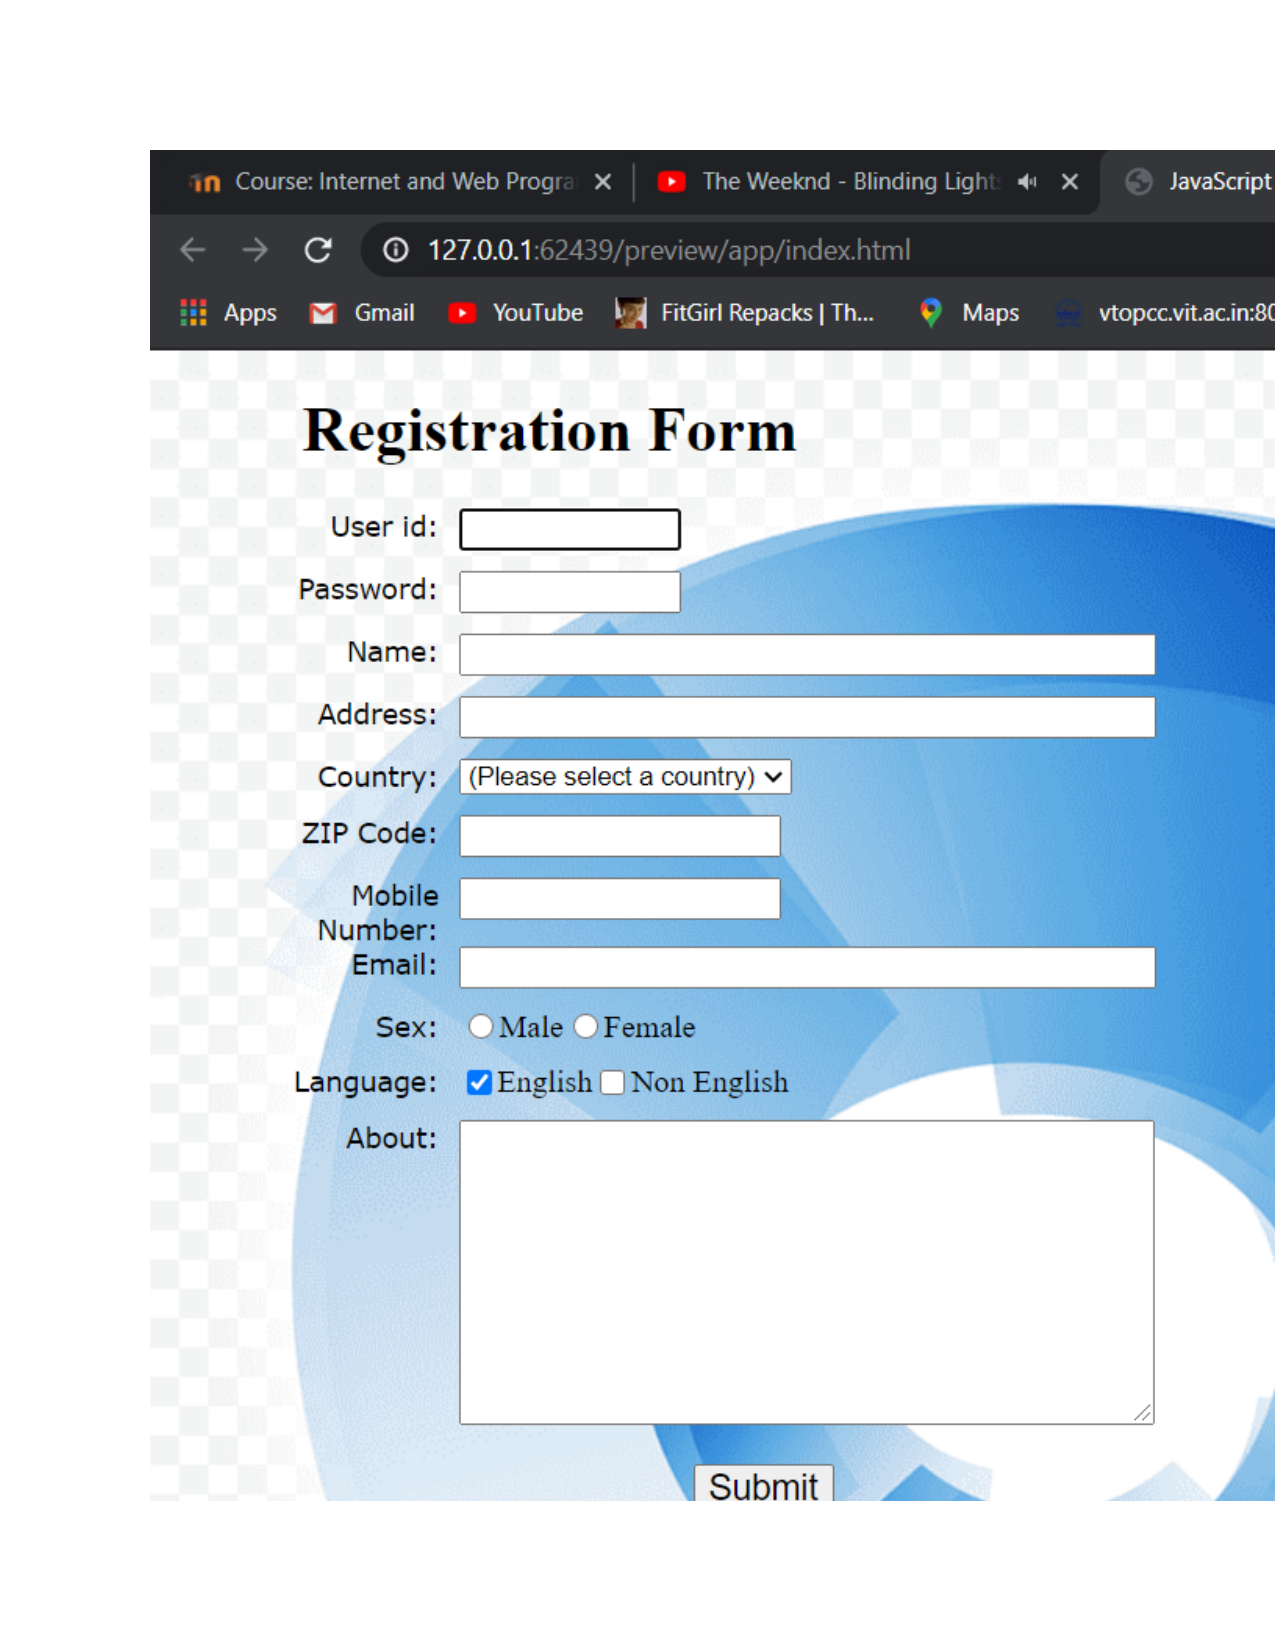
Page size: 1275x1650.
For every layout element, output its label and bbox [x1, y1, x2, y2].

picture [150, 150, 1275, 1501]
